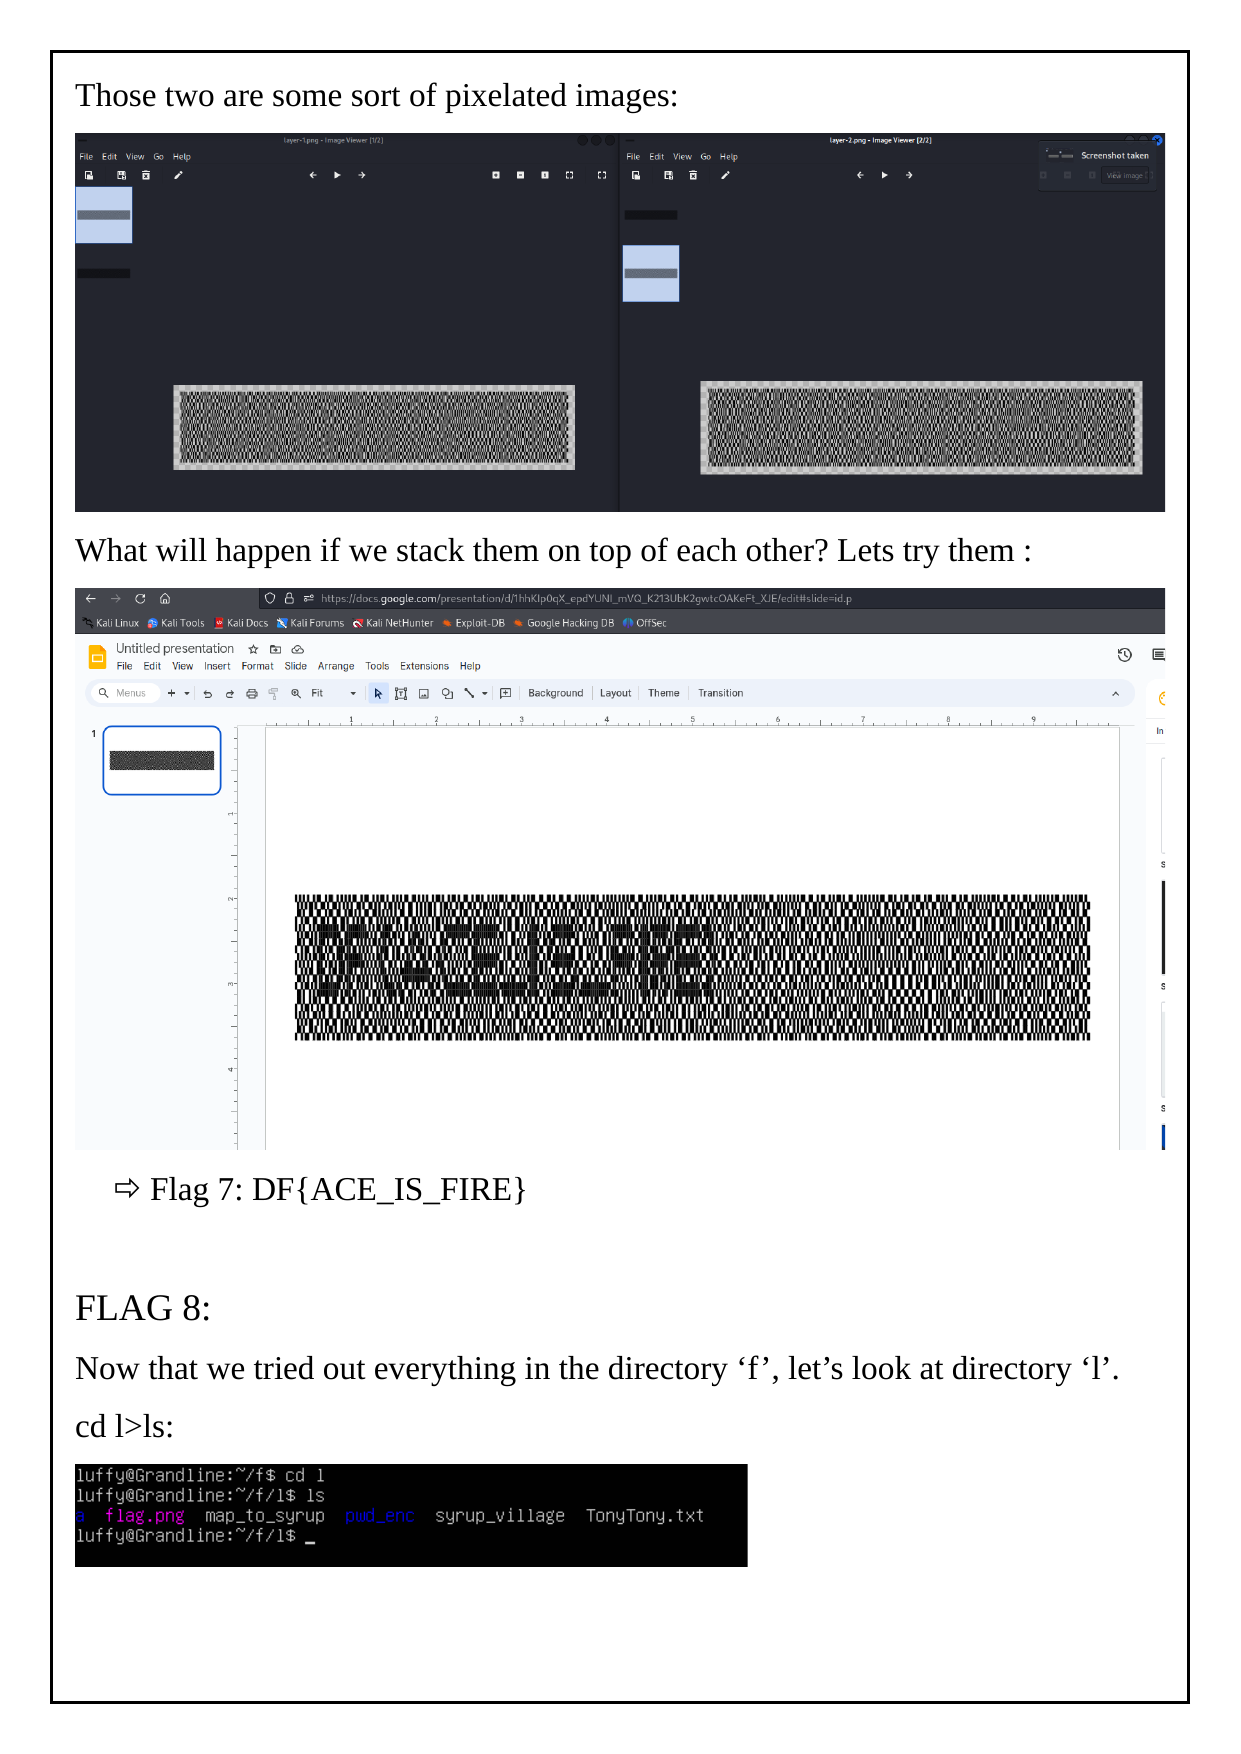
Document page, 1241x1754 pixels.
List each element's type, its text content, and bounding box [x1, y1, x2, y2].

picture [75, 588, 1166, 1150]
text cd l>ls: [75, 1406, 1165, 1444]
text Those two are some sort of pixelated images: [75, 75, 1165, 113]
text Now that we tried out everything in the directory ‘f’, let’s look at directory ‘l’. [75, 1348, 1165, 1386]
list Flag 7: DF{ACE_IS_FIRE} [112, 1169, 1165, 1207]
picture [75, 1464, 748, 1567]
picture [75, 133, 1166, 512]
text What will happen if we stack them on top of each other? Lets try them : [75, 531, 1165, 569]
text FLAG 8: [75, 1285, 1165, 1328]
